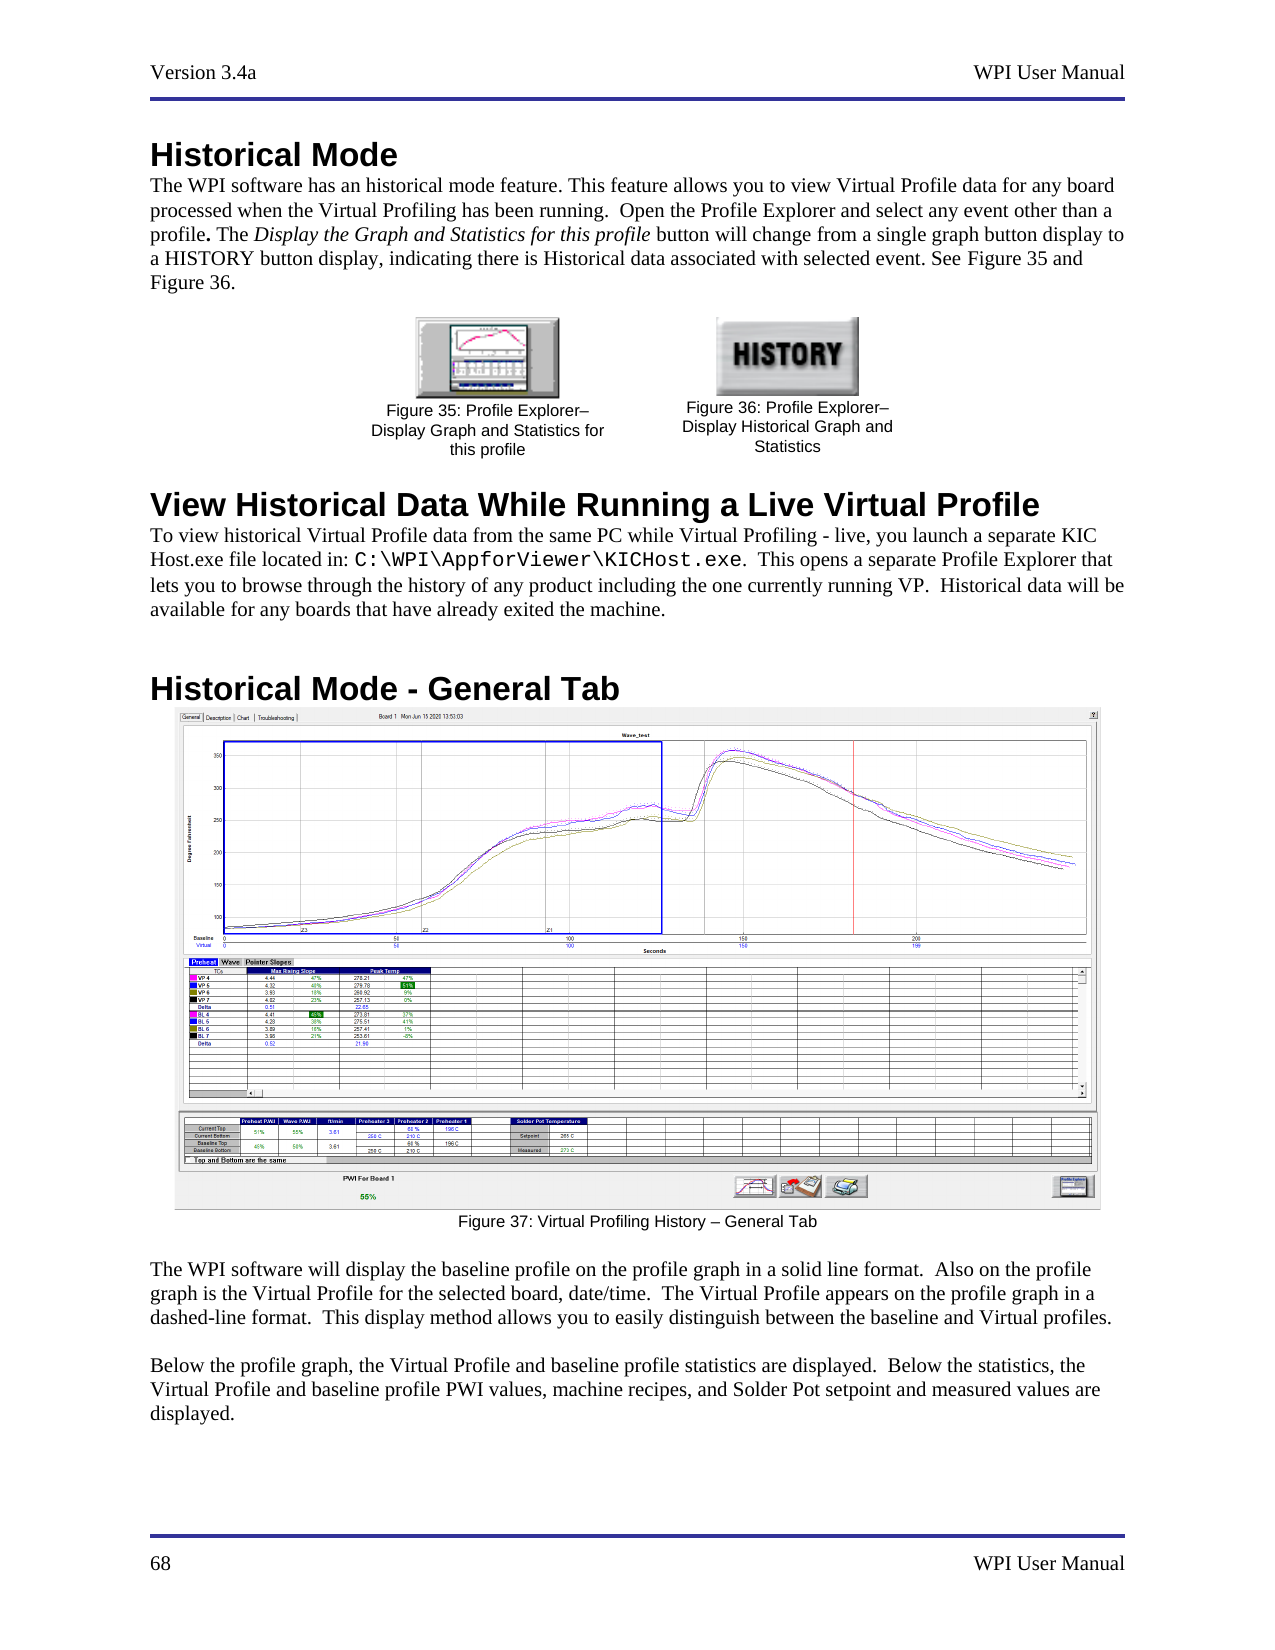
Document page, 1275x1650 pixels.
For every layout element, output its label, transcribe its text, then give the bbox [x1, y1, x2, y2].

subtitle Historical Mode - General Tab [150, 669, 1125, 708]
subtitle Historical Mode [150, 135, 1125, 173]
picture [174, 707, 1101, 1210]
text To view historical Virtual Profile data from the same PC while Virtual Profiling - live, you launch a separate KIC Host.exe file located in: C:\WPI\AppforViewer\KICHost.exe. This opens a separate Profile Explorer that lets you to browse through the history of any product including the one currently running VP. Historical data will be available for any boards that have already exited the machine. [150, 523, 1125, 621]
subtitle View Historical Data While Running a Live Virtual Profile [150, 485, 1125, 523]
text Figure 37: Virtual Profiling History – General Tab [150, 1211, 1125, 1231]
text The WPI software has an historical mode feature. This feature allows you to view Virtual Profile data for any board processed when the Virtual Profiling has been running. Open the Profile Explorer and select any event other than a profile. The Display the Graph and Statistics for this profile button will change from a single graph button display to a HISTORY button display, indicating there is Historical data associated with selected event. See Figure 35 and Figure 36. [150, 173, 1125, 294]
text Below the profile graph, the Virtual Profile and baseline profile statistics are displayed. Below the statistics, the Virtual Profile and baseline profile PWI values, machine recipes, and Solder Pot setpoint and measured values are displayed. [150, 1353, 1125, 1425]
table_header Figure 35: Profile Explorer–Display Graph and Statistics for this profile [338, 318, 637, 461]
text The WPI software will display the baseline profile on the profile graph in a solid line format. Also on the profile graph is the Virtual Profile for the selected board, date/time. The Virtual Profile appears on the profile graph in a dashed-line format. This display method allows you to easily distinguish between the baseline and Virtual profiles. [150, 1257, 1125, 1329]
picture [415, 317, 560, 399]
table_header Figure 36: Profile Explorer–Display Historical Graph and Statistics [638, 318, 937, 461]
picture [716, 317, 859, 396]
